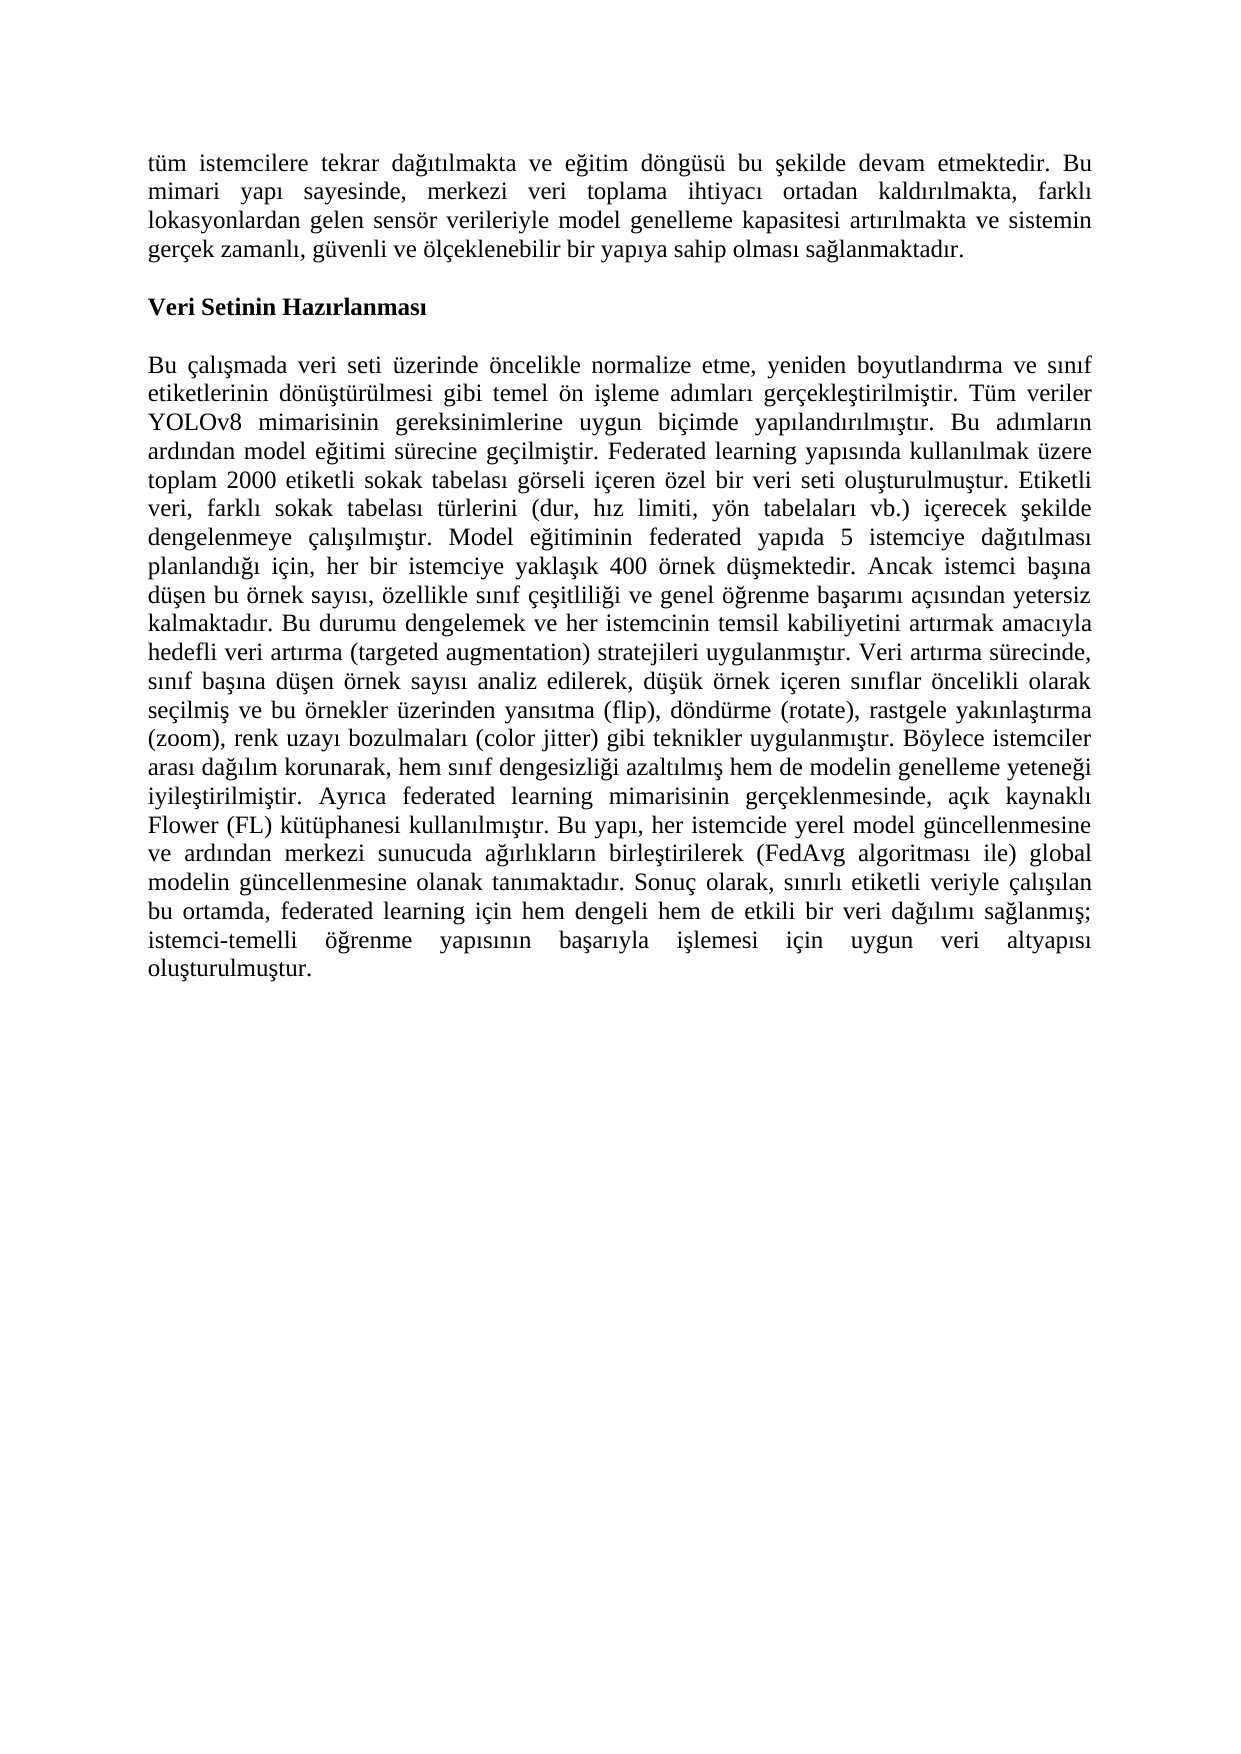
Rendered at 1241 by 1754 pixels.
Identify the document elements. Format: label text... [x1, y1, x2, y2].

text Bu çalışmada veri seti üzerinde öncelikle normalize etme, yeniden boyutlandırma ve sınıf etiketlerinin dönüştürülmesi gibi temel ön işleme adımları gerçekleştirilmiştir. Tüm veriler YOLOv8 mimarisinin gereksinimlerine uygun biçimde yapılandırılmıştır. Bu adımların ardından model eğitimi sürecine geçilmiştir. Federated learning yapısında kullanılmak üzere toplam 2000 etiketli sokak tabelası görseli içeren özel bir veri seti oluşturulmuştur. Etiketli veri, farklı sokak tabelası türlerini (dur, hız limiti, yön tabelaları vb.) içerecek şekilde dengelenmeye çalışılmıştır. Model eğitiminin federated yapıda 5 istemciye dağıtılması planlandığı için, her bir istemciye yaklaşık 400 örnek düşmektedir. Ancak istemci başına düşen bu örnek sayısı, özellikle sınıf çeşitliliği ve genel öğrenme başarımı açısından yetersiz kalmaktadır. Bu durumu dengelemek ve her istemcinin temsil kabiliyetini artırmak amacıyla hedefli veri artırma (targeted augmentation) stratejileri uygulanmıştır. Veri artırma sürecinde, sınıf başına düşen örnek sayısı analiz edilerek, düşük örnek içeren sınıflar öncelikli olarak seçilmiş ve bu örnekler üzerinden yansıtma (flip), döndürme (rotate), rastgele yakınlaştırma (zoom), renk uzayı bozulmaları (color jitter) gibi teknikler uygulanmıştır. Böylece istemciler arası dağılım korunarak, hem sınıf dengesizliği azaltılmış hem de modelin genelleme yeteneği iyileştirilmiştir. Ayrıca federated learning mimarisinin gerçeklenmesinde, açık kaynaklı Flower (FL) kütüphanesi kullanılmıştır. Bu yapı, her istemcide yerel model güncellenmesine ve ardından merkezi sunucuda ağırlıkların birleştirilerek (FedAvg algoritması ile) global modelin güncellenmesine olanak tanımaktadır. Sonuç olarak, sınırlı etiketli veriyle çalışılan bu ortamda, federated learning için hem dengeli hem de etkili bir veri dağılımı sağlanmış; istemci-temelli öğrenme yapısının başarıyla işlemesi için uygun veri altyapısı oluşturulmuştur. [148, 350, 1093, 982]
text Veri Setinin Hazırlanması [148, 292, 1093, 321]
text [148, 148, 1093, 263]
